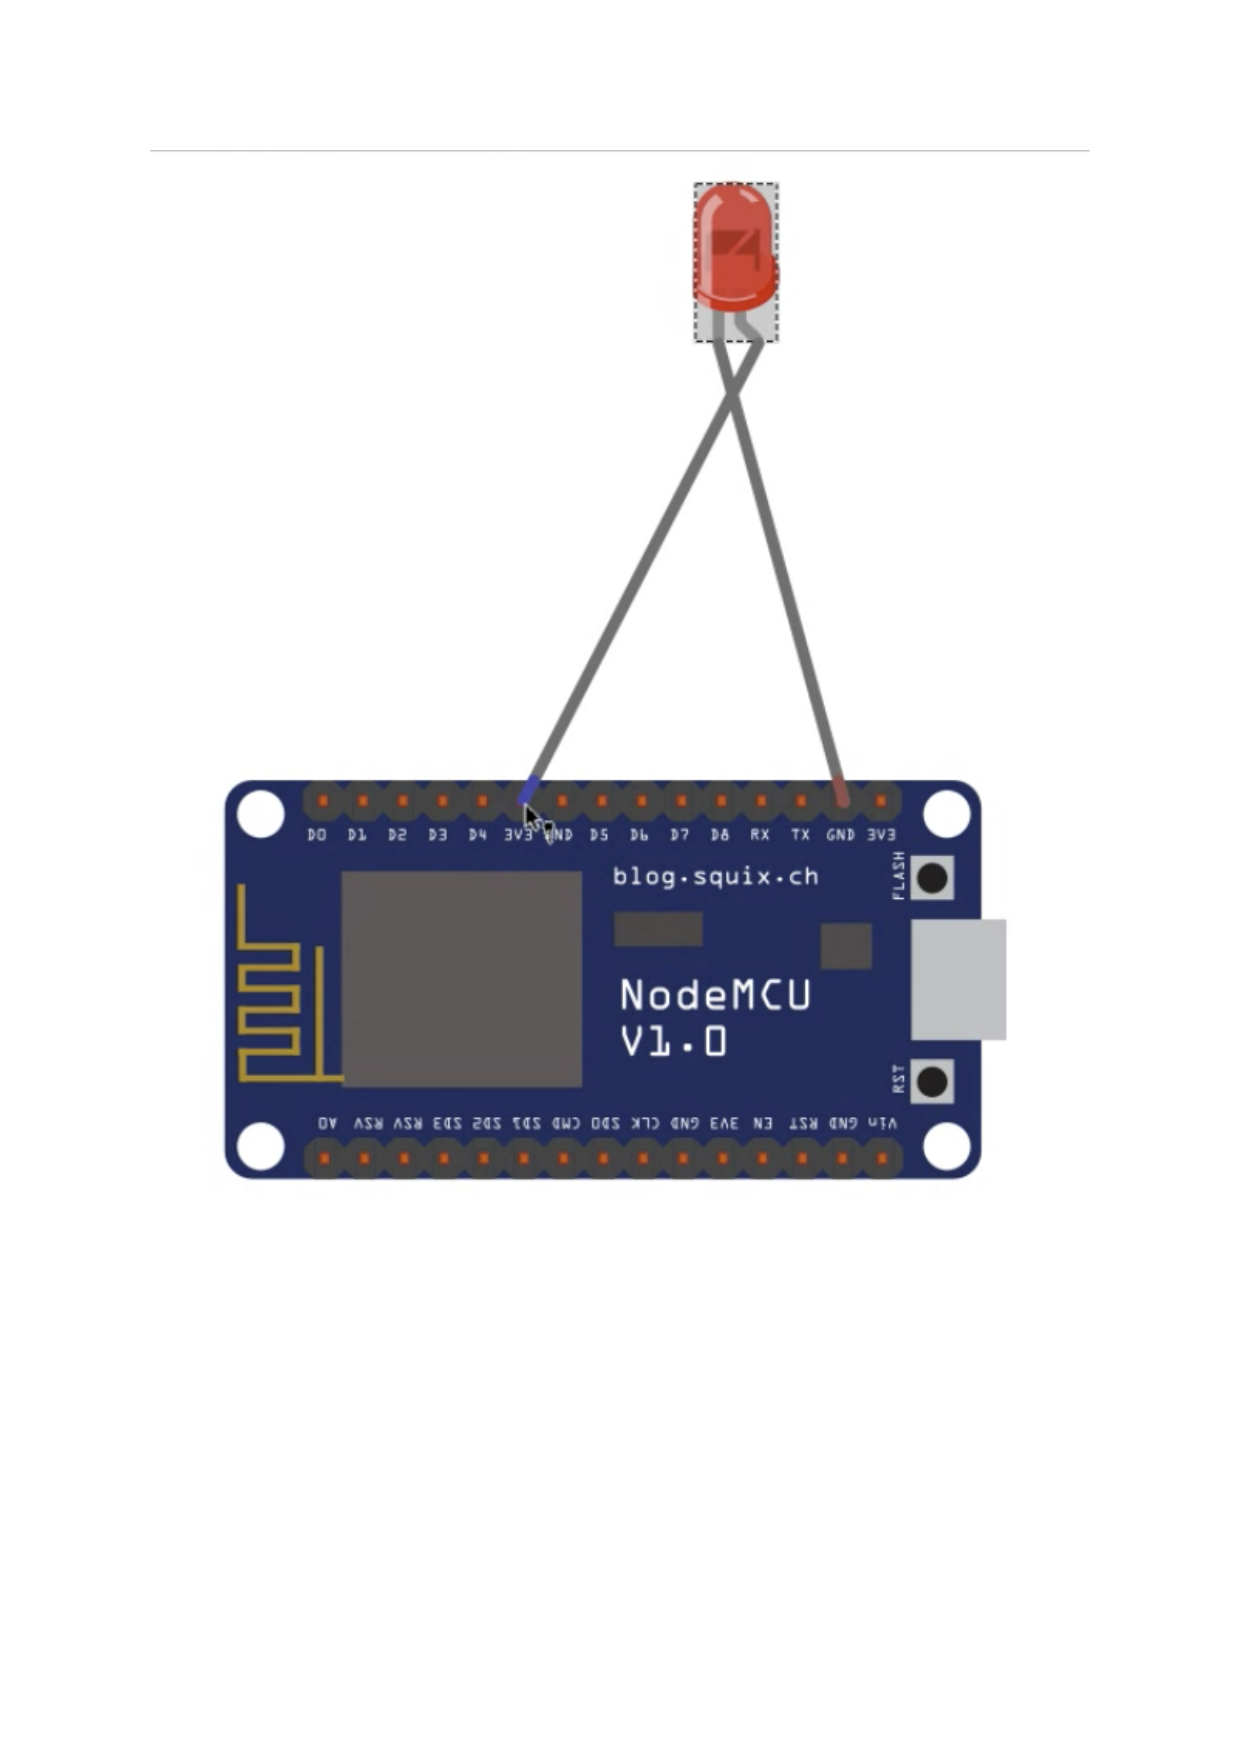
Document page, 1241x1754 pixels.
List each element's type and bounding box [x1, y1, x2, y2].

picture [150, 150, 1090, 1240]
